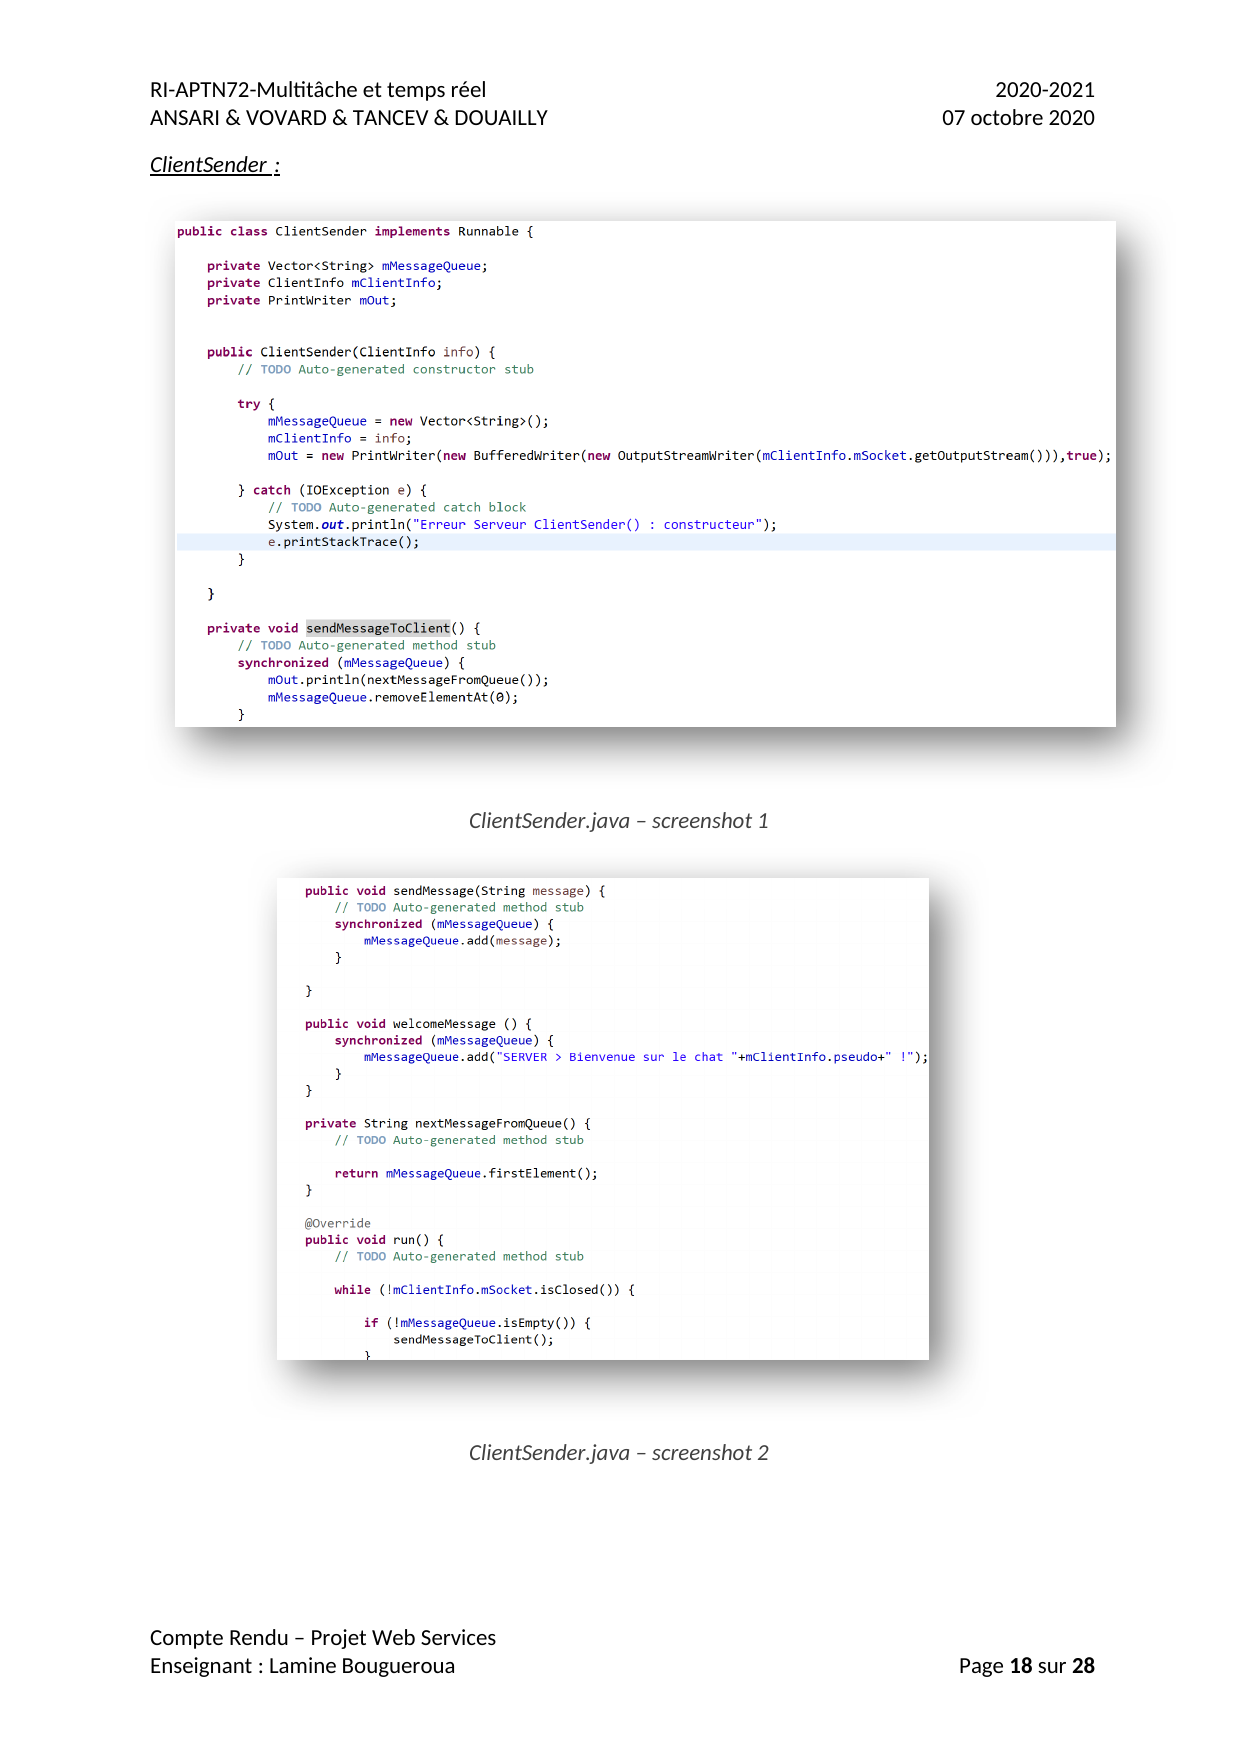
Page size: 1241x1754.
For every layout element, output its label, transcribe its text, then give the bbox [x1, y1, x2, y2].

text ClientSender : [150, 150, 1090, 178]
text ClientSender.java – screenshot 2 [150, 1438, 1090, 1466]
text ClientSender.java – screenshot 1 [150, 806, 1090, 834]
picture [277, 878, 929, 1360]
picture [175, 221, 1116, 727]
